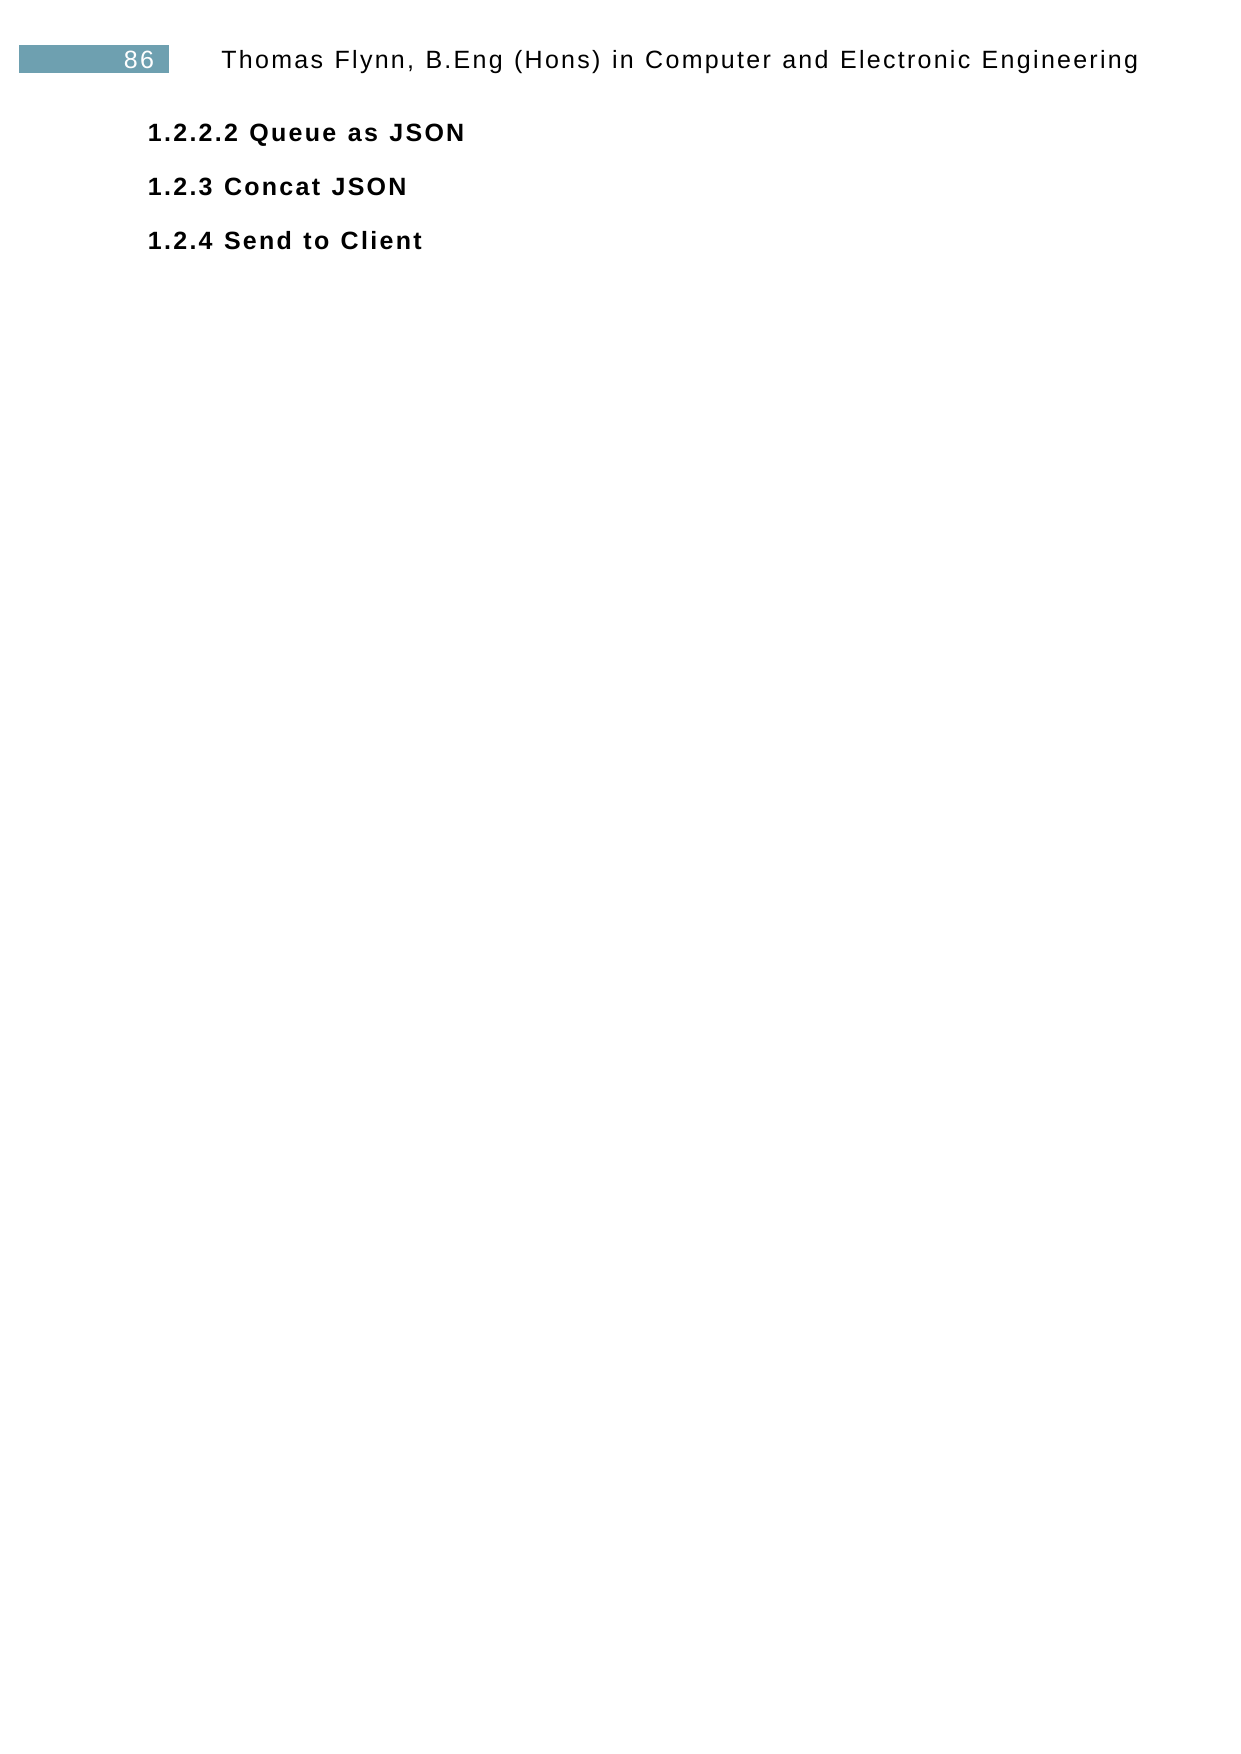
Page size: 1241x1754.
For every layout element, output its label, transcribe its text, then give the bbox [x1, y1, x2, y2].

text 1.2.2.2 Queue as JSON [148, 118, 1122, 147]
text 1.2.3 Concat JSON [148, 172, 1122, 201]
text 1.2.4 Send to Client [148, 226, 1122, 254]
